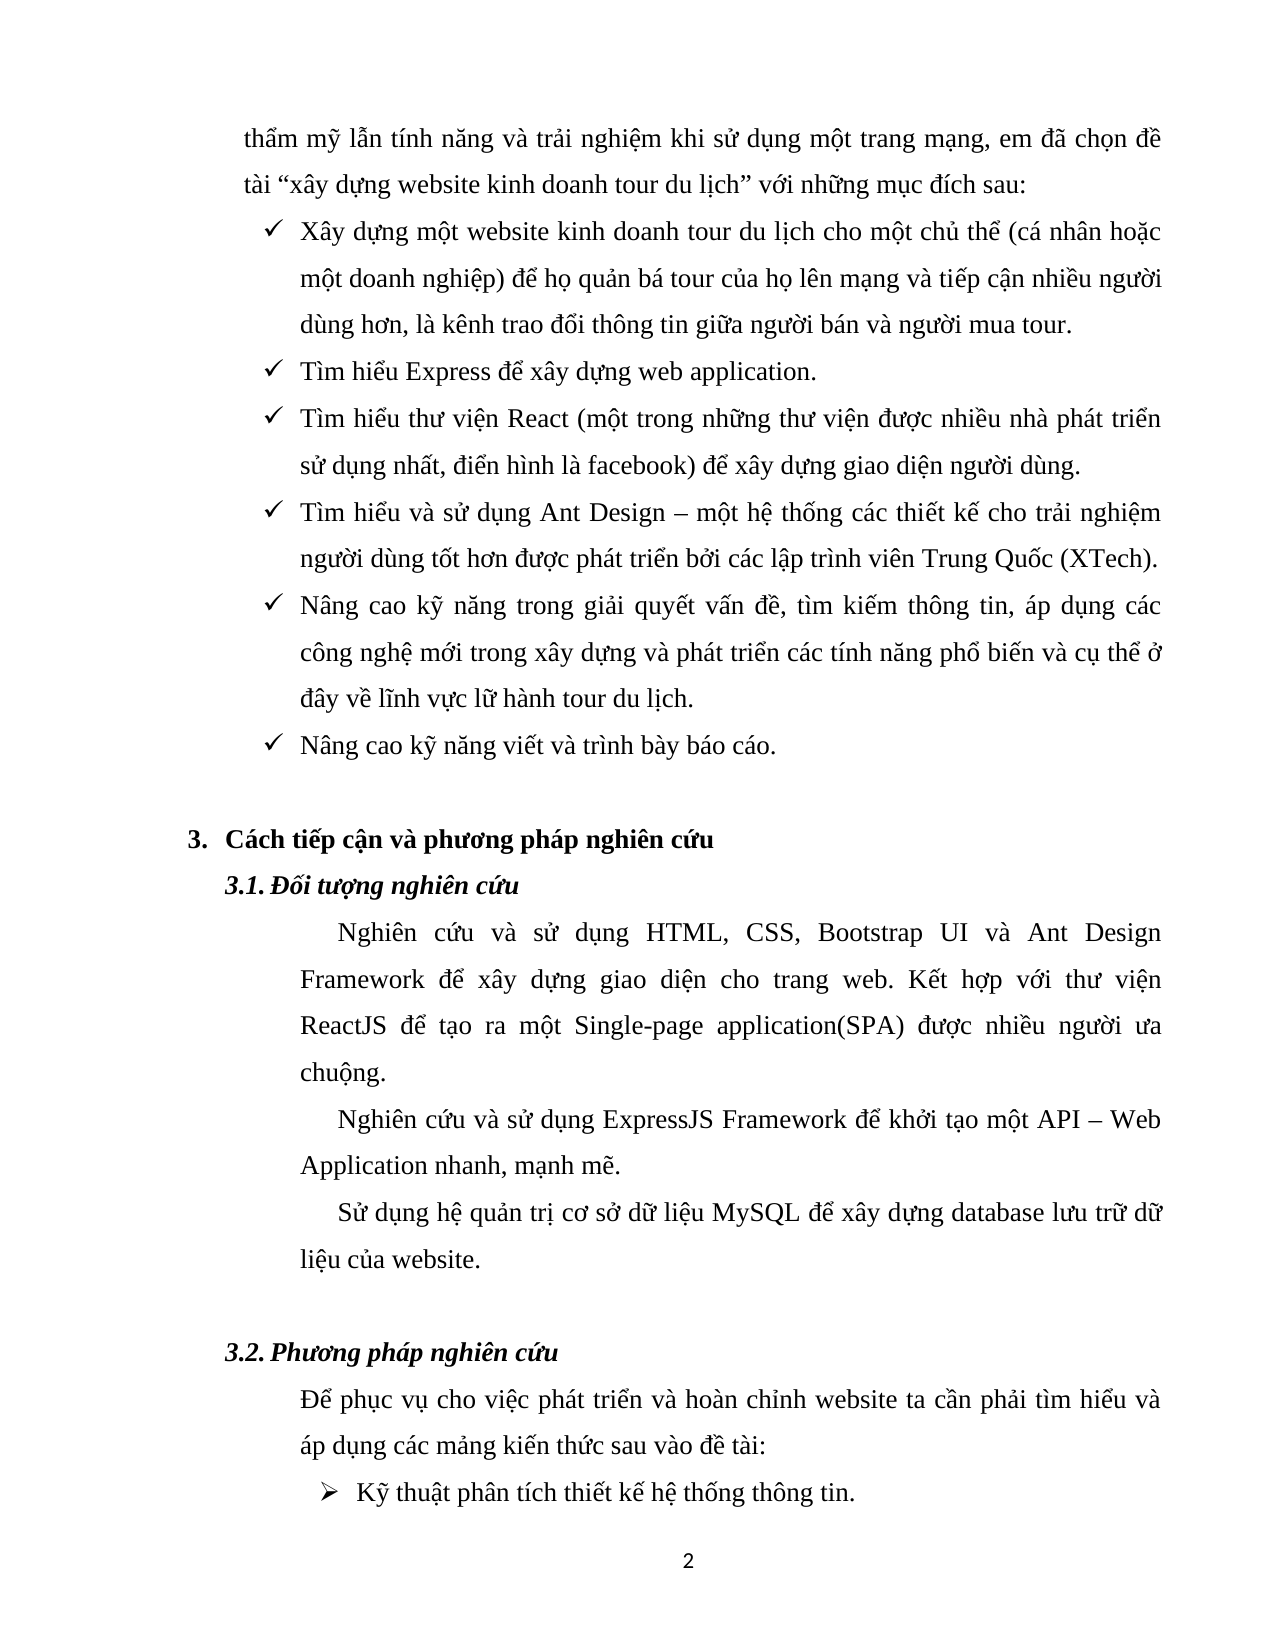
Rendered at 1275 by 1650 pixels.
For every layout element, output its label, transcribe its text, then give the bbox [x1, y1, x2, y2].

list Sử dụng hệ quản trị cơ sở dữ liệu MySQL để xây dựng database lưu trữ dữ liệu của website. [300, 1196, 1162, 1274]
list Nghiên cứu và sử dụng ExpressJS Framework để khởi tạo một API – Web Application nhanh, mạnh mẽ. [300, 1103, 1162, 1181]
list Xây dựng một website kinh doanh tour du lịch cho một chủ thể (cá nhân hoặc một doanh nghiệp) để họ quản bá tour của họ lên mạng và tiếp cận nhiều người dùng hơn, là kênh trao đổi thông tin giữa người bán và người mua tour. [262, 215, 1162, 340]
list Kỹ thuật phân tích thiết kế hệ thống thông tin. [319, 1476, 1162, 1507]
list Đối tượng nghiên cứu [225, 869, 1162, 901]
list Phương pháp nghiên cứu [225, 1336, 1162, 1367]
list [244, 122, 1162, 200]
list Nâng cao kỹ năng viết và trình bày báo cáo. [262, 729, 1162, 760]
list Để phục vụ cho việc phát triển và hoàn chỉnh website ta cần phải tìm hiểu và áp dụng các mảng kiến thức sau vào đề tài: [300, 1383, 1162, 1461]
list Nghiên cứu và sử dụng HTML, CSS, Bootstrap UI và Ant Design Framework để xây dựng giao diện cho trang web. Kết hợp với thư viện ReactJS để tạo ra một Single-page application(SPA) được nhiều người ưa chuộng. [300, 916, 1162, 1087]
list Tìm hiểu Express để xây dựng web application. [262, 355, 1162, 387]
list Tìm hiểu thư viện React (một trong những thư viện được nhiều nhà phát triển sử dụng nhất, điển hình là facebook) để xây dựng giao diện người dùng. [262, 402, 1162, 480]
list Tìm hiểu và sử dụng Ant Design – một hệ thống các thiết kế cho trải nghiệm người dùng tốt hơn được phát triển bởi các lập trình viên Trung Quốc (XTech). [262, 496, 1162, 573]
list Nâng cao kỹ năng trong giải quyết vấn đề, tìm kiếm thông tin, áp dụng các công nghệ mới trong xây dựng và phát triển các tính năng phổ biến và cụ thể ở đây về lĩnh vực lữ hành tour du lịch. [262, 589, 1162, 714]
list Cách tiếp cận và phương pháp nghiên cứu [187, 823, 1162, 854]
